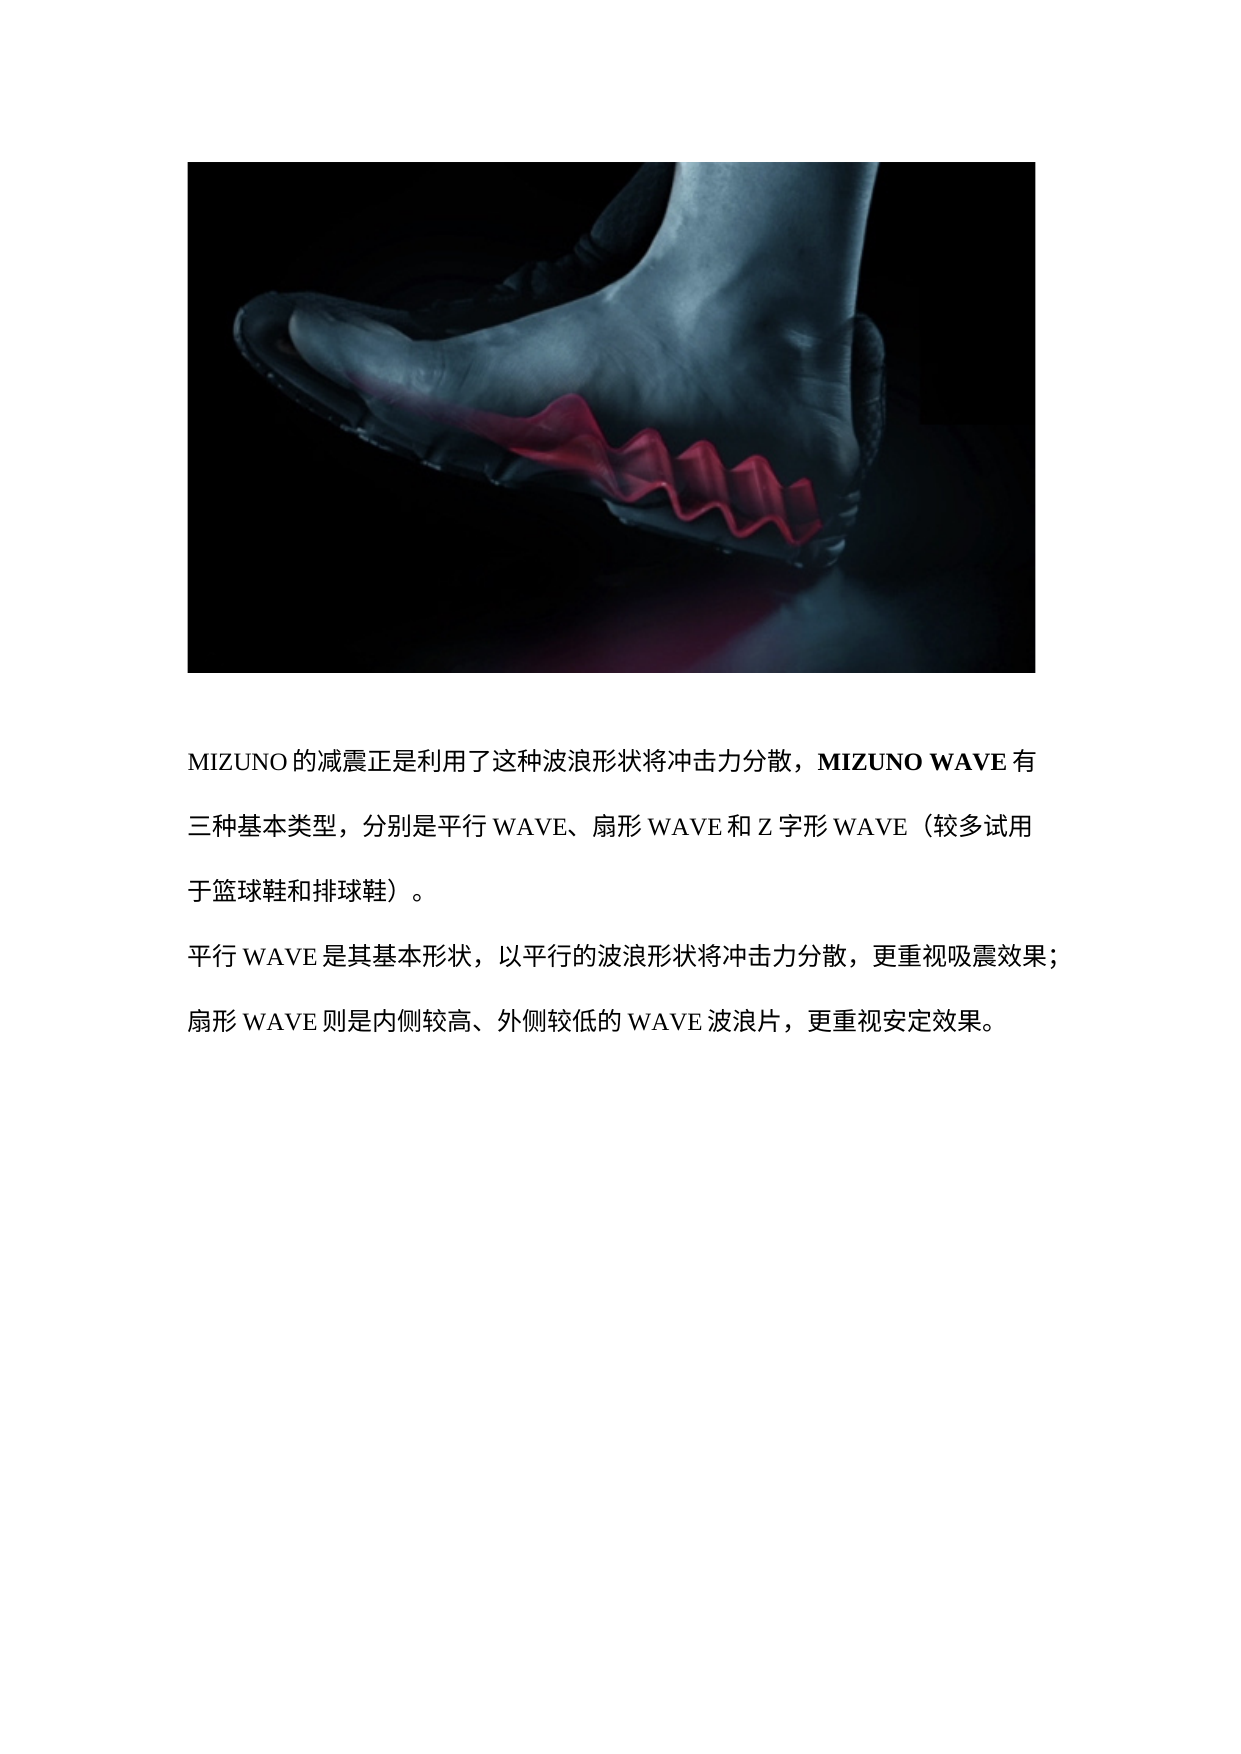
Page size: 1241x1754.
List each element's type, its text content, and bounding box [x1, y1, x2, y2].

picture [187, 162, 1036, 673]
text MIZUNO的减震正是利用了这种波浪形状将冲击力分散，MIZUNO WAVE有三种基本类型，分别是平行WAVE、扇形WAVE和Z字形WAVE（较多试用于篮球鞋和排球鞋）。 [187, 727, 1053, 922]
text 平行WAVE是其基本形状，以平行的波浪形状将冲击力分散，更重视吸震效果；扇形WAVE则是内侧较高、外侧较低的WAVE波浪片，更重视安定效果。 [187, 922, 1053, 1052]
